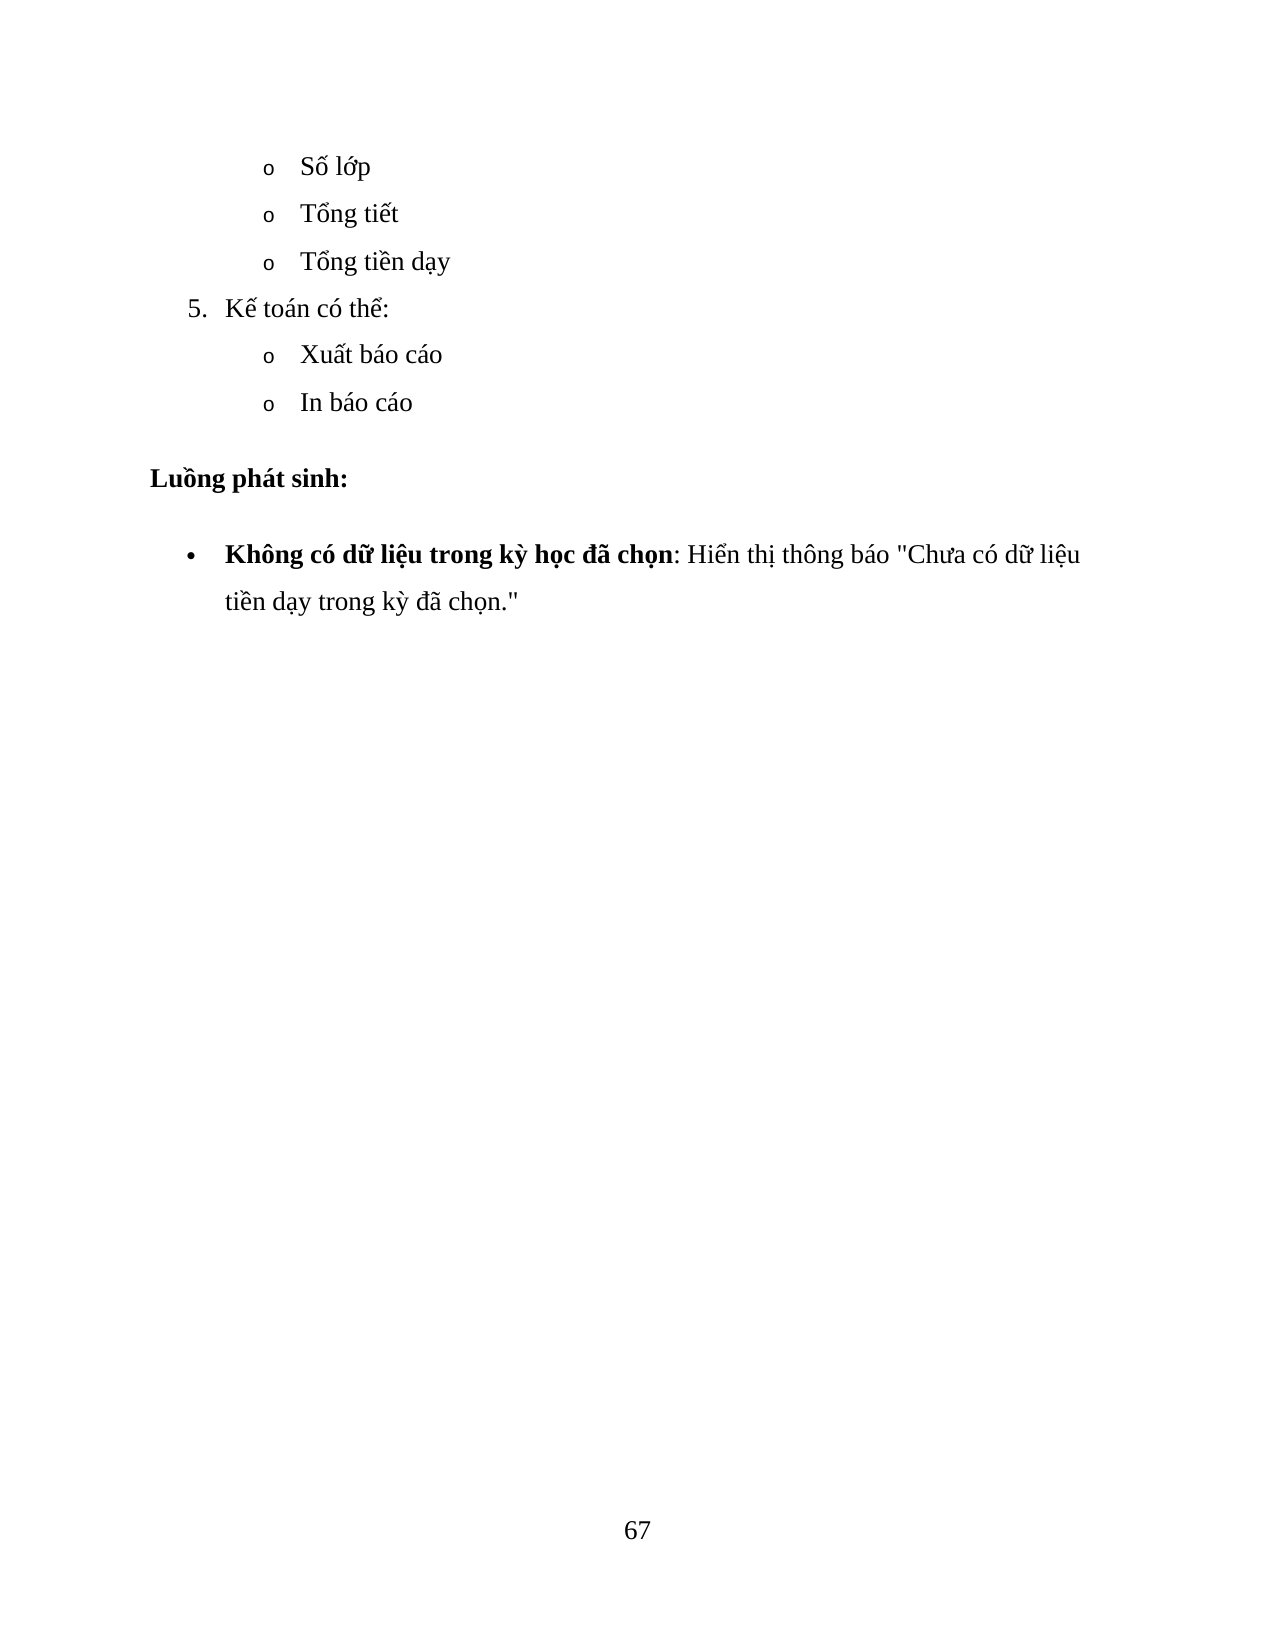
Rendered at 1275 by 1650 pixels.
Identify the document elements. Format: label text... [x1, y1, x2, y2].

text Luồng phát sinh: [150, 462, 1125, 493]
list Tổng tiết [262, 197, 1125, 229]
list Không có dữ liệu trong kỳ học đã chọn: Hiển thị thông báo "Chưa có dữ liệu tiền dạy trong kỳ đã chọn." [187, 538, 1125, 616]
list Xuất báo cáo [262, 338, 1125, 370]
list Số lớp [262, 150, 1125, 182]
list Tổng tiền dạy [262, 244, 1125, 276]
list In báo cáo [262, 386, 1125, 417]
list Kế toán có thể: [187, 292, 1125, 323]
